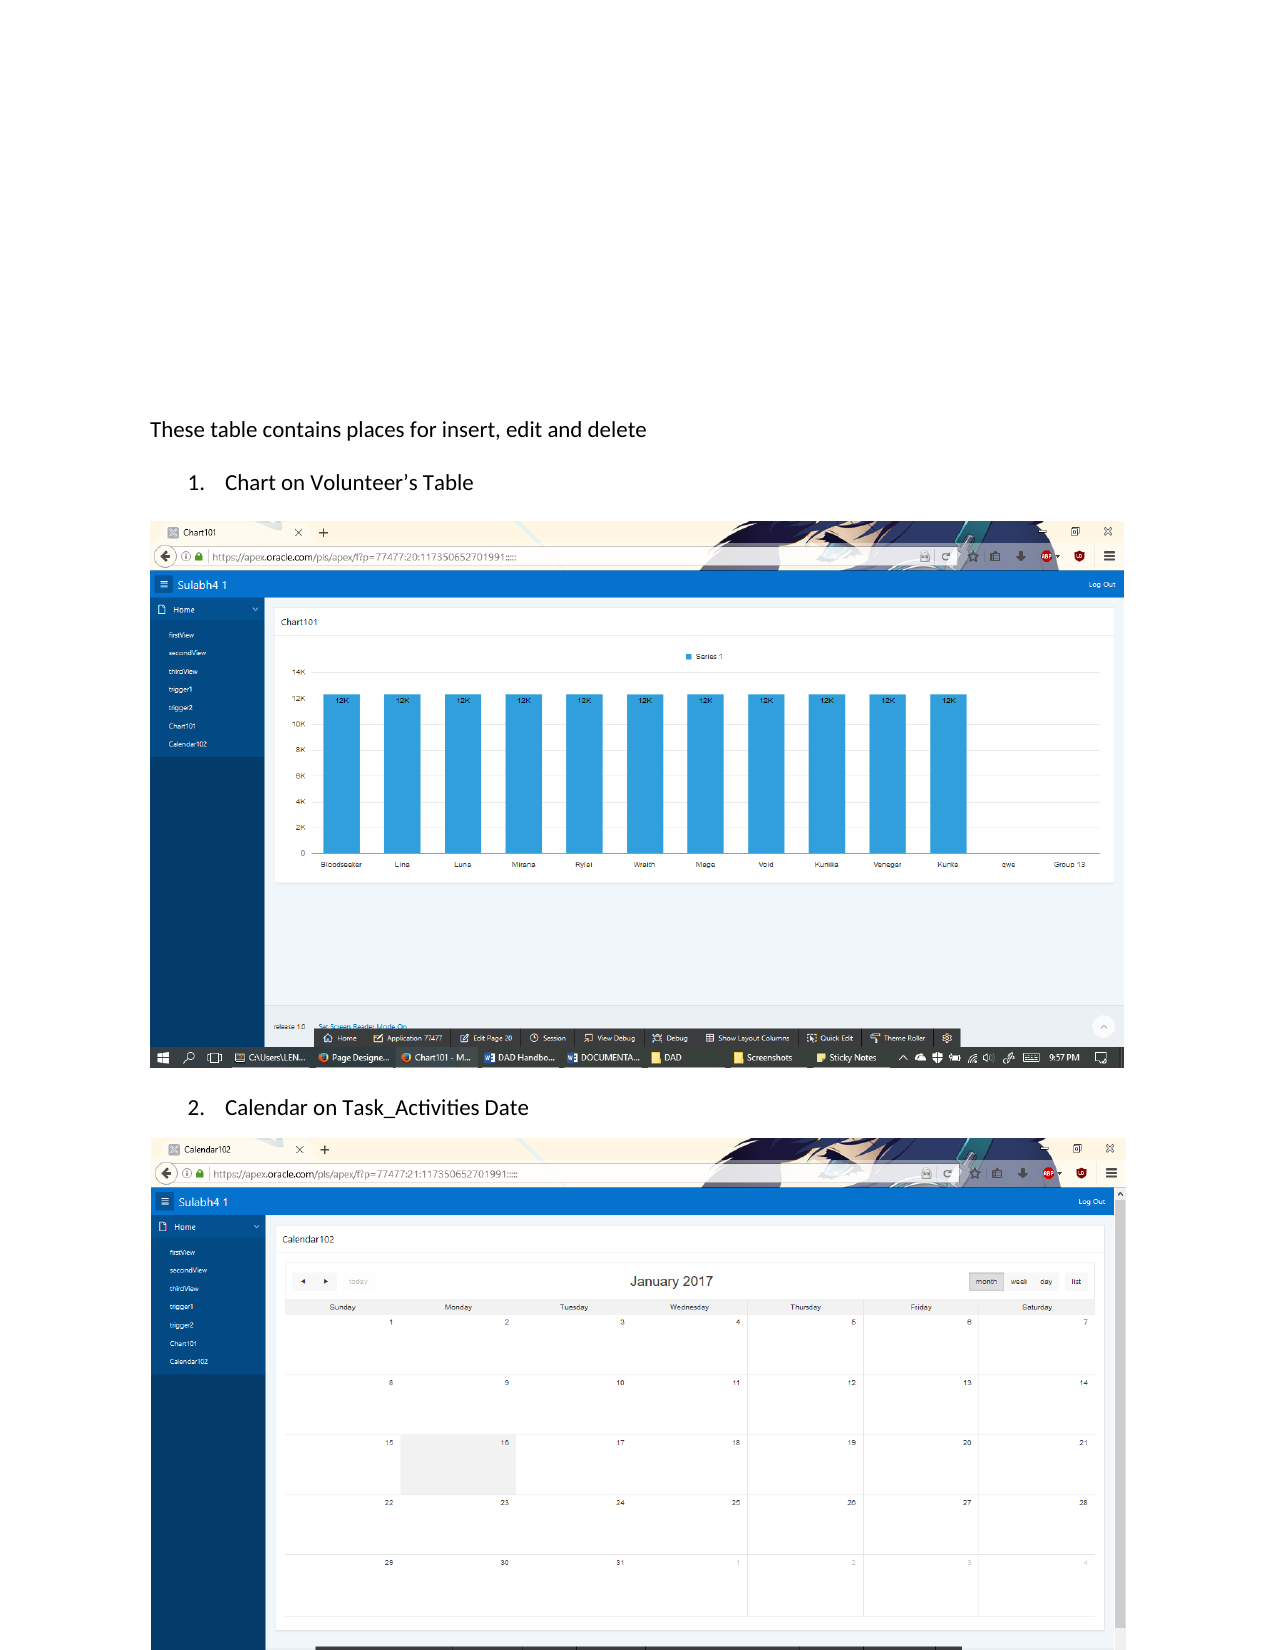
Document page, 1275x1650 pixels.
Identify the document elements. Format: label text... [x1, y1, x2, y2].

text These table contains places for insert, edit and delete [150, 415, 1125, 443]
picture [150, 521, 1124, 1068]
list Chart on Volunteer’s Table [187, 468, 1125, 496]
list Calendar on Task_Activities Date [187, 1093, 1125, 1121]
picture [151, 1138, 1126, 1650]
